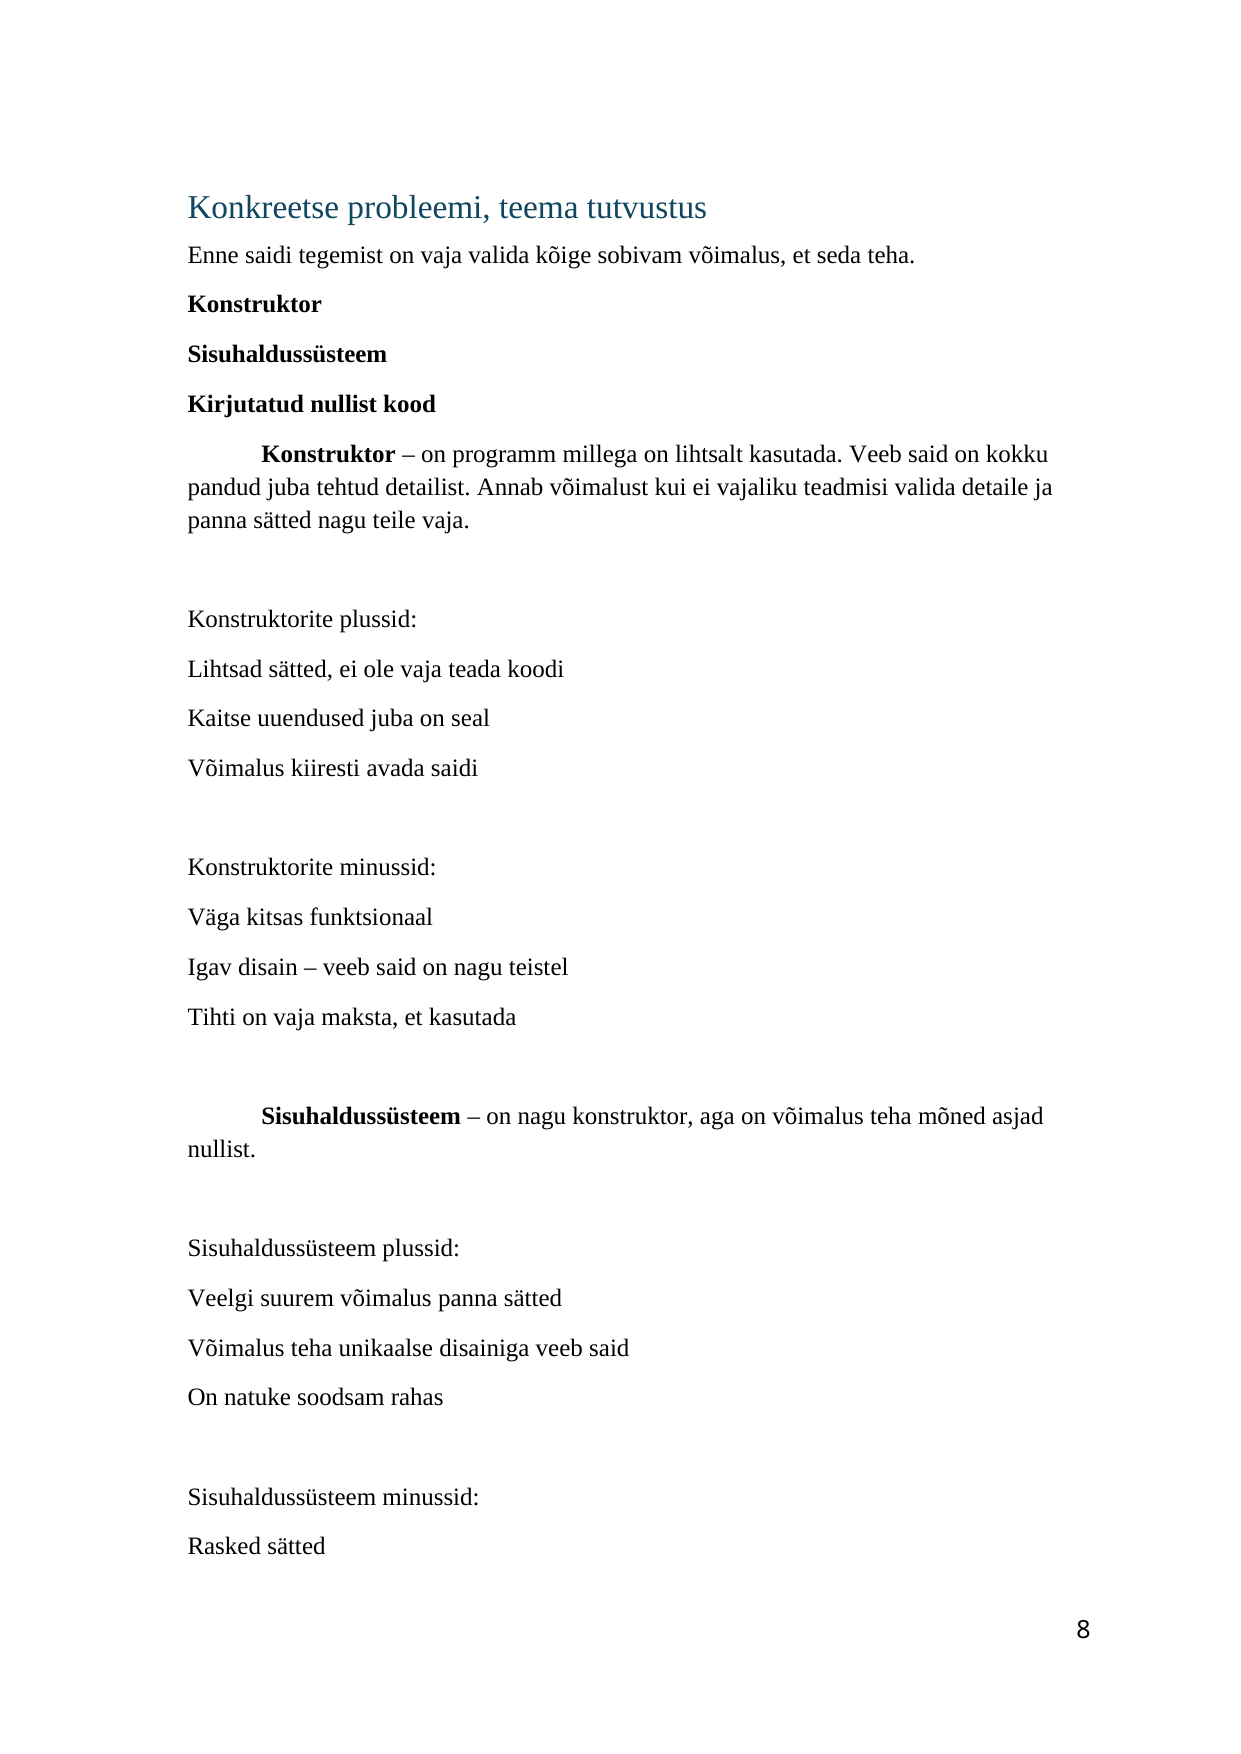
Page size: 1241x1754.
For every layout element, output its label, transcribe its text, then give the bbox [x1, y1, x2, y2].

text Kirjutatud nullist kood [187, 389, 1090, 418]
text Kaitse uuendused juba on seal [187, 703, 1090, 732]
text Sisuhaldussüsteem [187, 339, 1090, 368]
subtitle Konkreetse probleemi, teema tutvustus [187, 187, 1090, 226]
text Sisuhaldussüsteem – on nagu konstruktor, aga on võimalus teha mõned asjad nullist. [187, 1101, 1090, 1163]
text Võimalus kiiresti avada saidi [187, 753, 1090, 782]
text Igav disain – veeb said on nagu teistel [187, 952, 1090, 981]
text Veelgi suurem võimalus panna sätted [187, 1283, 1090, 1312]
text Tihti on vaja maksta, et kasutada [187, 1002, 1090, 1030]
text Konstruktor [187, 289, 1090, 318]
text Konstruktorite minussid: [187, 852, 1090, 881]
text Rasked sätted [187, 1531, 1090, 1560]
text Enne saidi tegemist on vaja valida kõige sobivam võimalus, et seda teha. [187, 240, 1090, 269]
text Sisuhaldussüsteem minussid: [187, 1482, 1090, 1511]
text Väga kitsas funktsionaal [187, 902, 1090, 931]
text Sisuhaldussüsteem plussid: [187, 1233, 1090, 1262]
text On natuke soodsam rahas [187, 1382, 1090, 1411]
text Konstruktorite plussid: [187, 604, 1090, 633]
text Lihtsad sätted, ei ole vaja teada koodi [187, 654, 1090, 682]
text Võimalus teha unikaalse disainiga veeb said [187, 1333, 1090, 1361]
text Konstruktor – on programm millega on lihtsalt kasutada. Veeb said on kokku pandud juba tehtud detailist. Annab võimalust kui ei vajaliku teadmisi valida detaile ja panna sätted nagu teile vaja. [187, 439, 1090, 533]
